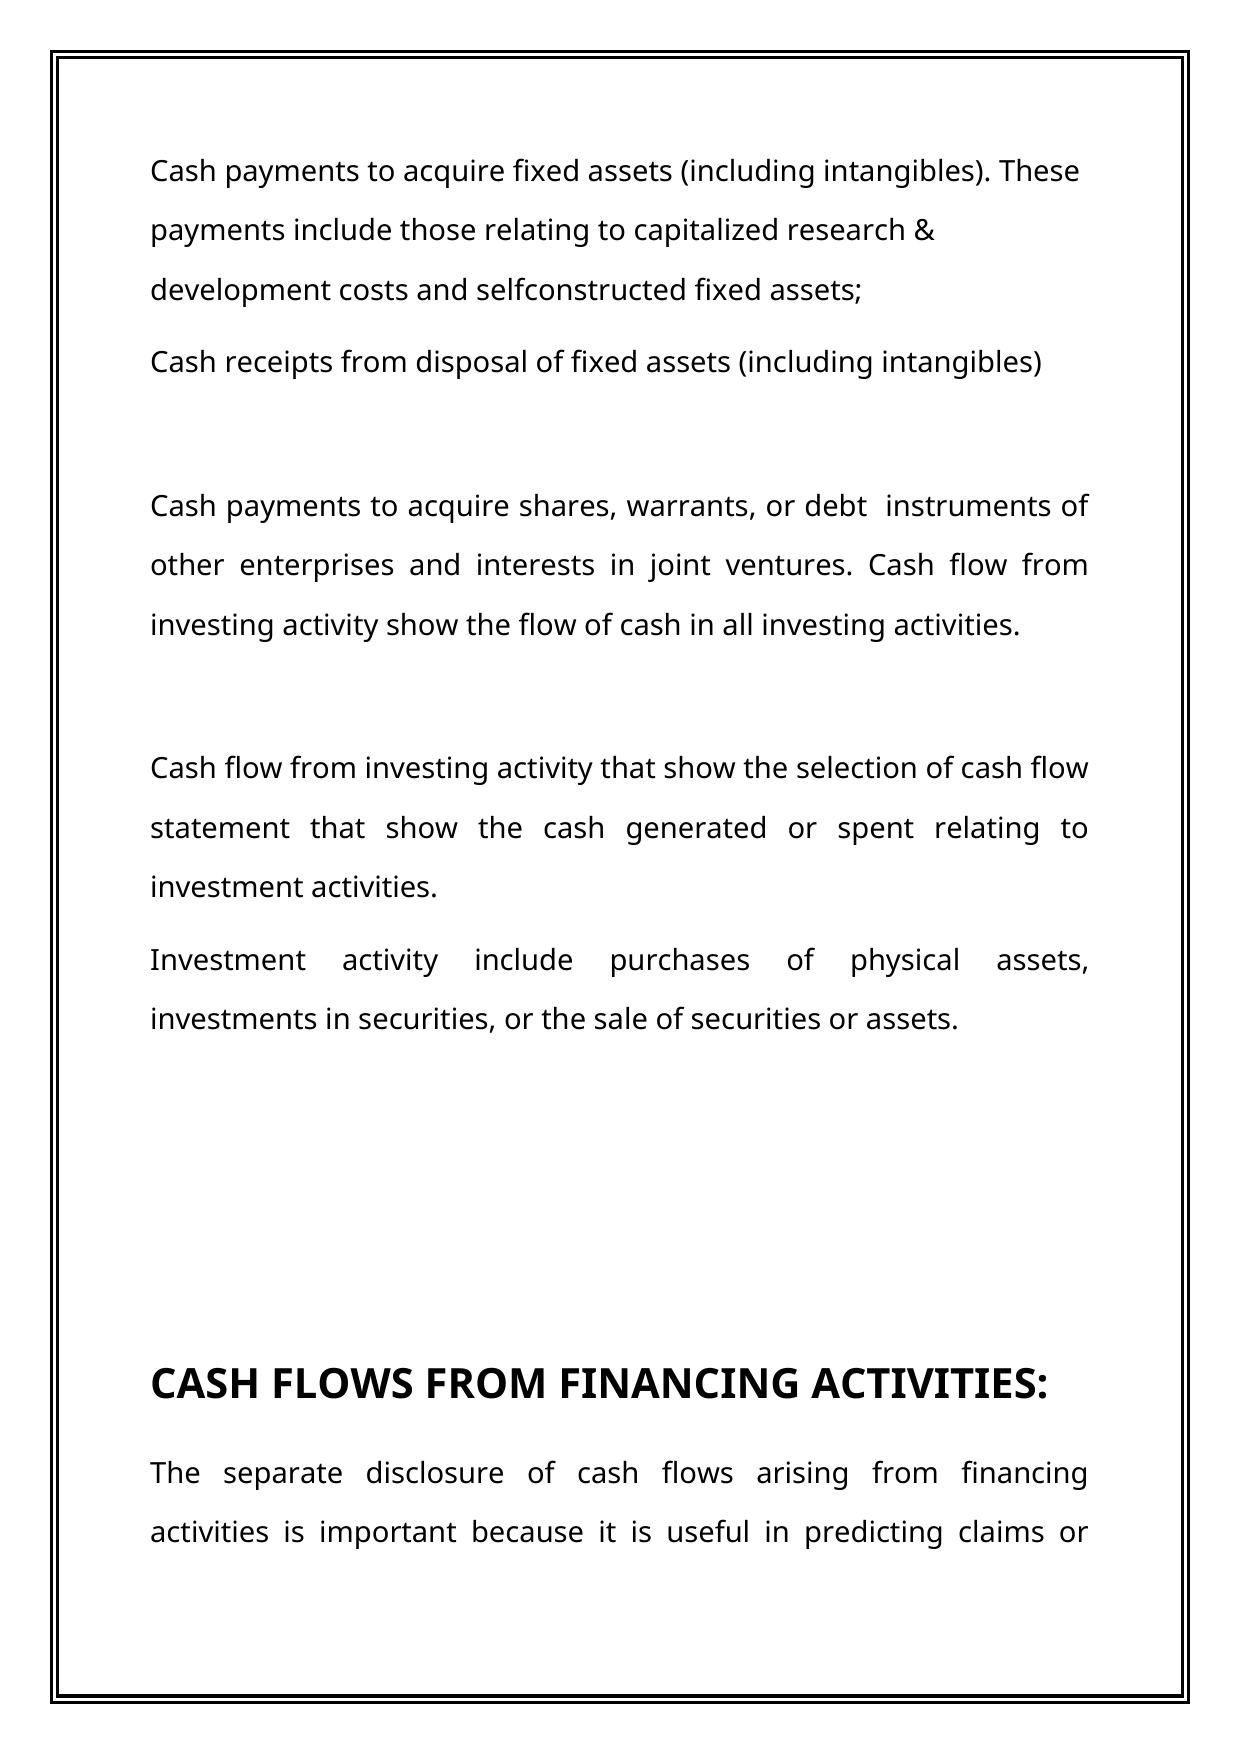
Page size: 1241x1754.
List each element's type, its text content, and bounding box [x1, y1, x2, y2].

text Investment activity include purchases of physical assets, investments in securities, or the sale of securities or assets. [150, 939, 1090, 1038]
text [150, 1452, 1090, 1551]
text Cash payments to acquire shares, warrants, or debt instruments of other enterprises and interests in joint ventures. Cash flow from investing activity show the flow of cash in all investing activities. [150, 485, 1090, 643]
text Cash payments to acquire fixed assets (including intangibles). These payments include those relating to capitalized research & development costs and selfconstructed fixed assets; [150, 150, 1090, 309]
text Cash receipts from disposal of fixed assets (including intangibles) [150, 341, 1090, 381]
text CASH FLOWS FROM FINANCING ACTIVITIES: [150, 1354, 1090, 1411]
text Cash flow from investing activity that show the selection of cash flow statement that show the cash generated or spent relating to investment activities. [150, 748, 1090, 906]
